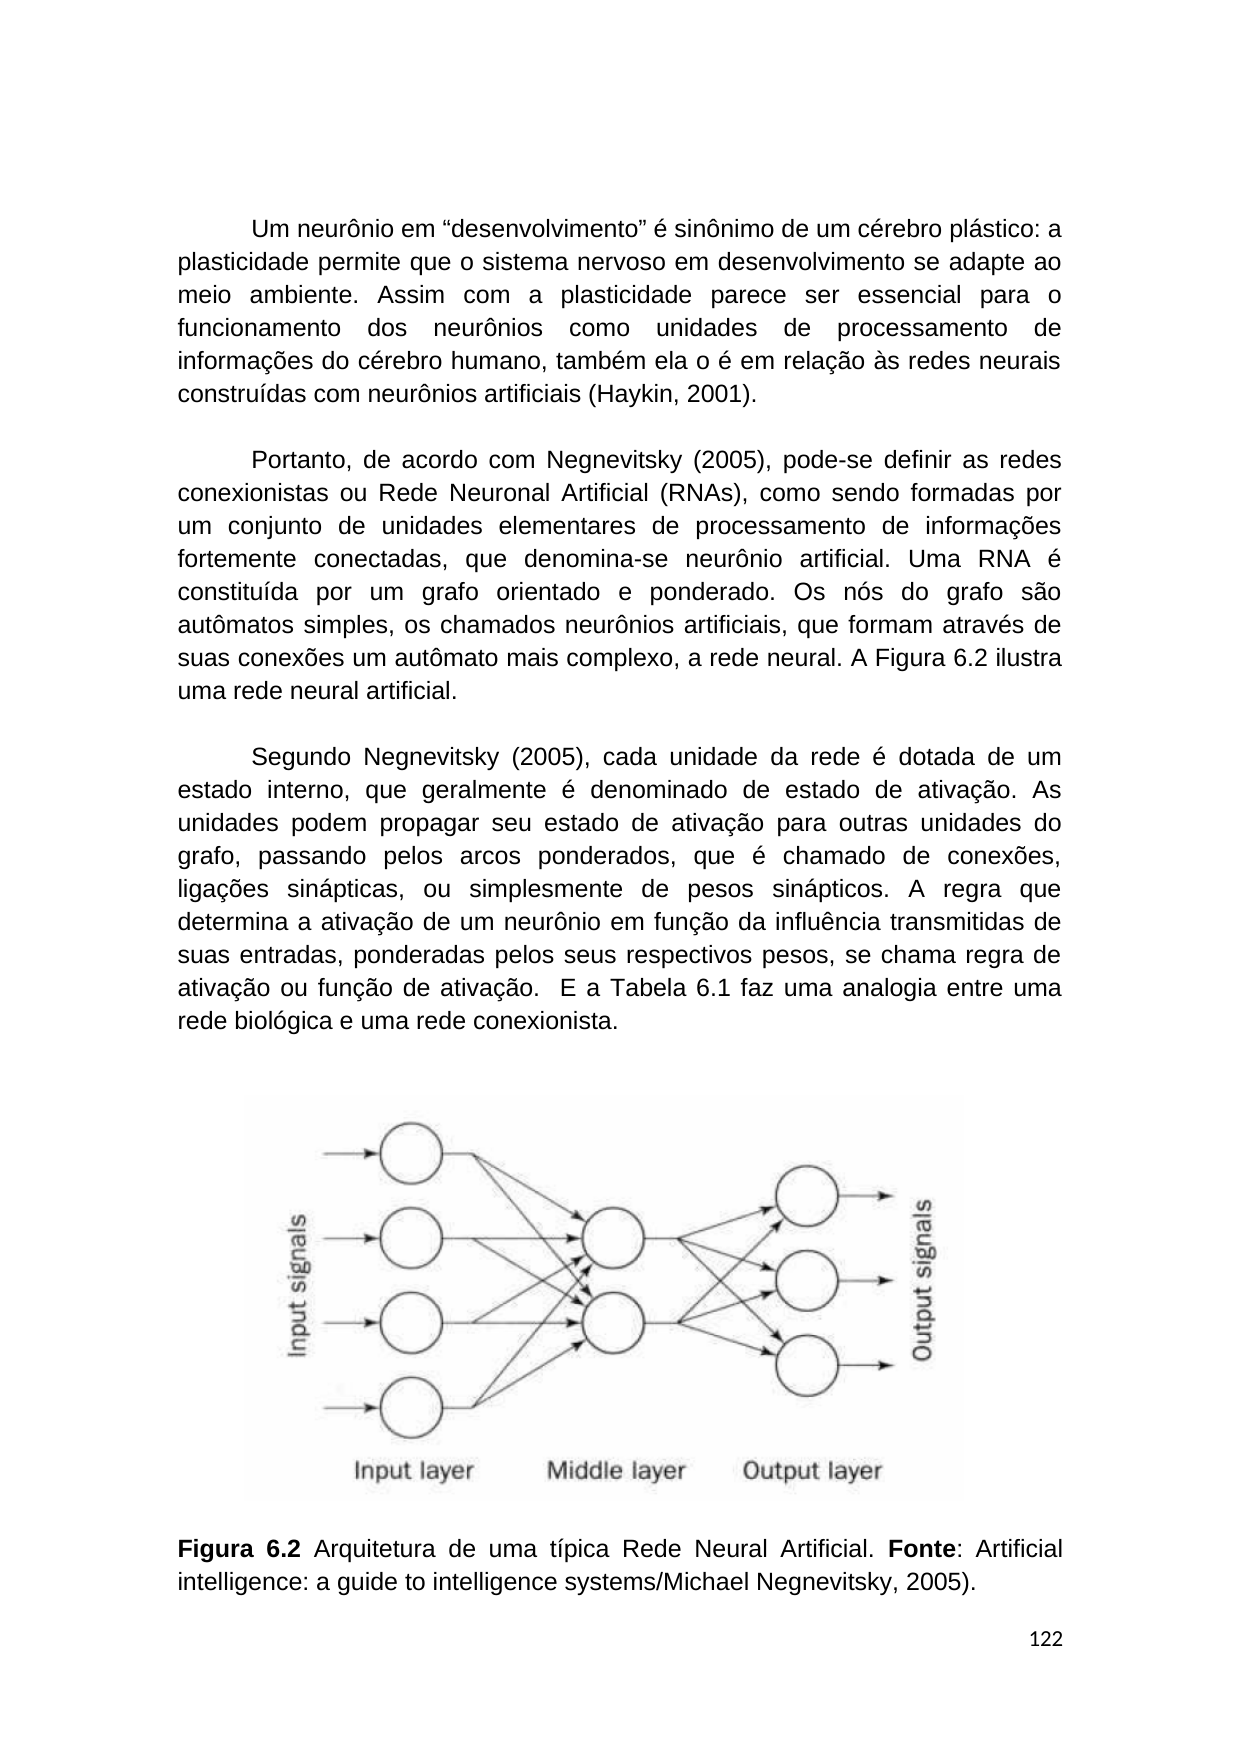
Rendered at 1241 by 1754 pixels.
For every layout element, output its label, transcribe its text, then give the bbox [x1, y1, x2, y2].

text Portanto, de acordo com Negnevitsky (2005), pode-se definir as redes conexionistas ou Rede Neuronal Artificial (RNAs), como sendo formadas por um conjunto de unidades elementares de processamento de informações fortemente conectadas, que denomina-se neurônio artificial. Uma RNA é constituída por um grafo orientado e ponderado. Os nós do grafo são autômatos simples, os chamados neurônios artificiais, que formam através de suas conexões um autômato mais complexo, a rede neural. A Figura 6.2 ilustra uma rede neural artificial. [177, 445, 1063, 705]
text Um neurônio em “desenvolvimento” é sinônimo de um cérebro plástico: a plasticidade permite que o sistema nervoso em desenvolvimento se adapte ao meio ambiente. Assim com a plasticidade parece ser essencial para o funcionamento dos neurônios como unidades de processamento de informações do cérebro humano, também ela o é em relação às redes neurais construídas com neurônios artificiais (Haykin, 2001). [177, 214, 1063, 407]
text Segundo Negnevitsky (2005), cada unidade da rede é dotada de um estado interno, que geralmente é denominado de estado de ativação. As unidades podem propagar seu estado de ativação para outras unidades do grafo, passando pelos arcos ponderados, que é chamado de conexões, ligações sinápticas, ou simplesmente de pesos sinápticos. A regra que determina a ativação de um neurônio em função da influência transmitidas de suas entradas, ponderadas pelos seus respectivos pesos, se chama regra de ativação ou função de ativação. E a Tabela 6.1 faz uma analogia entre uma rede biológica e uma rede conexionista. [177, 742, 1063, 1035]
picture [244, 1095, 964, 1501]
text Figura 6.2 Arquitetura de uma típica Rede Neural Artificial. Fonte: Artificial intelligence: a guide to intelligence systems/Michael Negnevitsky, 2005). [177, 1534, 1063, 1595]
